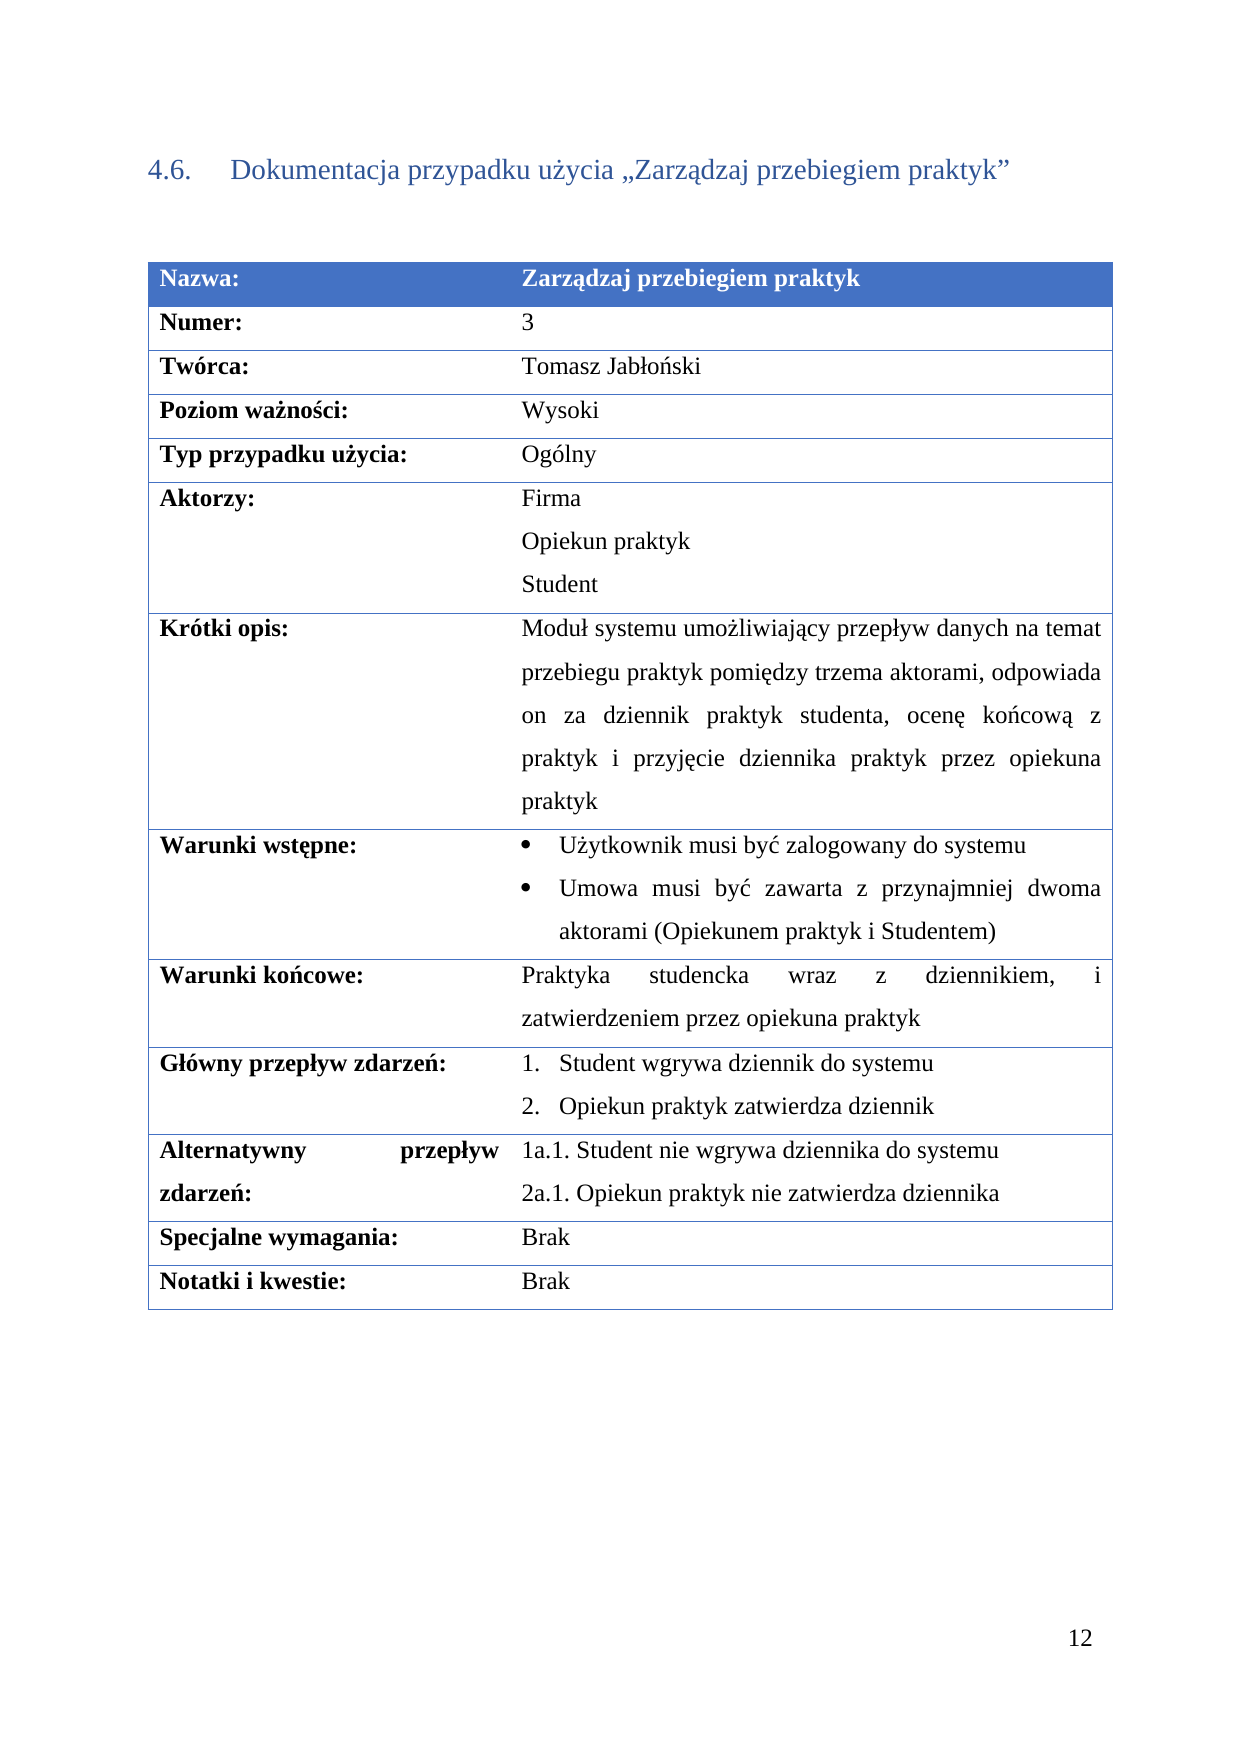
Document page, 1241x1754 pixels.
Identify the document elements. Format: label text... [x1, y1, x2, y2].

table_cell Wysoki [510, 395, 1112, 438]
table_cell Tomasz Jabłoński [510, 351, 1112, 394]
table_cell Ogólny [510, 439, 1112, 482]
table_cell Moduł systemu umożliwiający przepływ danych na temat przebiegu praktyk pomiędzy trzema aktorami, odpowiada on za dziennik praktyk studenta, ocenę końcową z praktyk i przyjęcie dziennika praktyk przez opiekuna praktyk [510, 614, 1112, 829]
table_cell Notatki i kwestie: [149, 1266, 510, 1309]
table_cell Brak [510, 1222, 1112, 1265]
table_header Nazwa: [149, 263, 510, 306]
table_cell Twórca: [149, 351, 510, 394]
subtitle Dokumentacja przypadku użycia „Zarządzaj przebiegiem praktyk” [148, 152, 1093, 185]
table_cell Numer: [149, 307, 510, 350]
table_cell Krótki opis: [149, 614, 510, 829]
table_cell Praktyka studencka wraz z dziennikiem, i zatwierdzeniem przez opiekuna praktyk [510, 960, 1112, 1047]
table_cell Firma Opiekun praktyk Student [510, 483, 1112, 612]
table_cell Brak [510, 1266, 1112, 1309]
table_cell 3 [510, 307, 1112, 350]
table_cell Główny przepływ zdarzeń: [149, 1048, 510, 1134]
table_cell Specjalne wymagania: [149, 1222, 510, 1265]
table_cell Student wgrywa dziennik do systemu Opiekun praktyk zatwierdza dziennik [510, 1048, 1112, 1134]
table_cell Alternatywny przepływ zdarzeń: [149, 1135, 510, 1221]
table_cell Warunki wstępne: [149, 830, 510, 959]
table_cell Aktorzy: [149, 483, 510, 612]
table_cell Typ przypadku użycia: [149, 439, 510, 482]
table_cell Warunki końcowe: [149, 960, 510, 1047]
table_cell Użytkownik musi być zalogowany do systemu Umowa musi być zawarta z przynajmniej dwoma aktorami (Opiekunem praktyk i Studentem) [510, 830, 1112, 959]
table_cell Poziom ważności: [149, 395, 510, 438]
table_header Zarządzaj przebiegiem praktyk [510, 263, 1112, 306]
table_cell 1a.1. Student nie wgrywa dziennika do systemu 2a.1. Opiekun praktyk nie zatwierdza dziennika [510, 1135, 1112, 1221]
